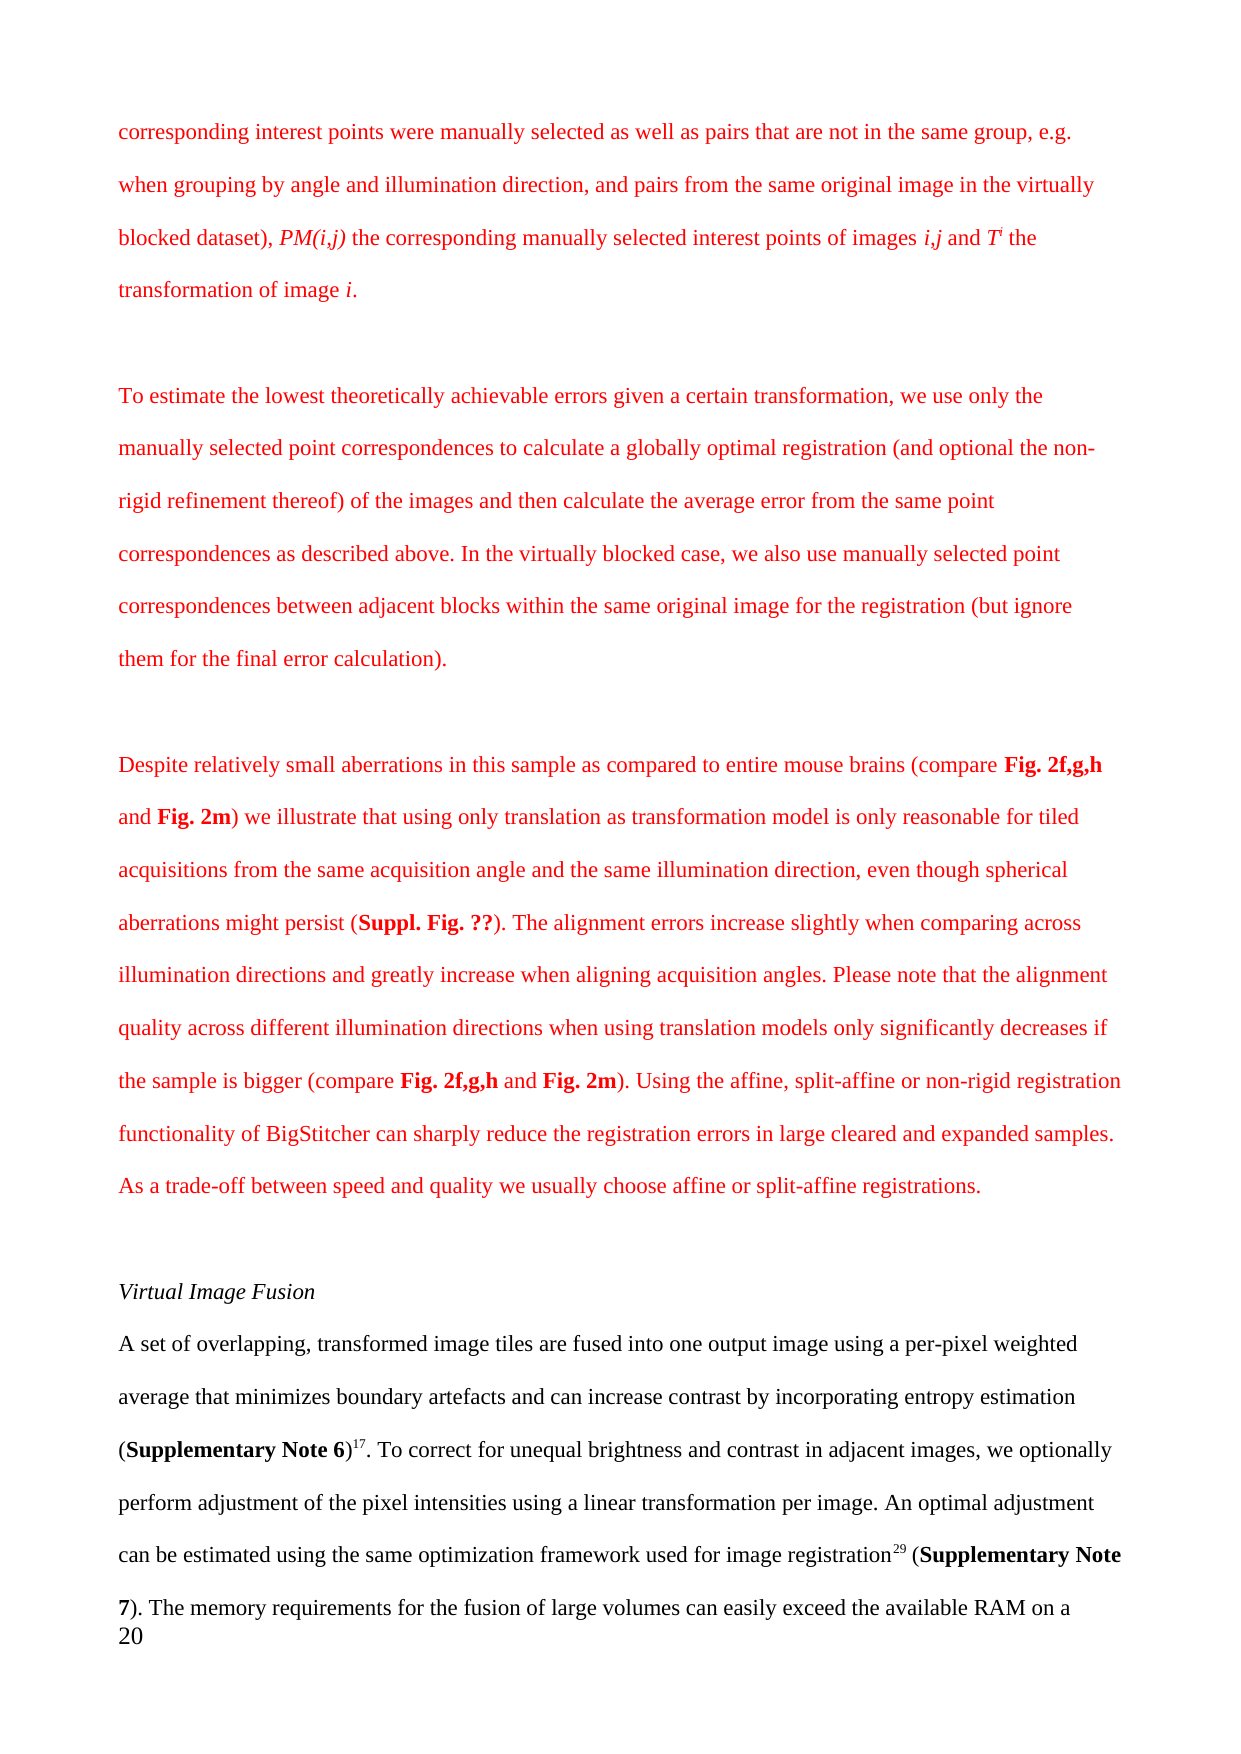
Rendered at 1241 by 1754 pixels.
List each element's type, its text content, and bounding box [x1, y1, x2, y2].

text Virtual Image Fusion [118, 1278, 1122, 1304]
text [118, 1330, 1122, 1620]
text Despite relatively small aberrations in this sample as compared to entire mouse brains (compare Fig. 2f,g,h and Fig. 2m) we illustrate that using only translation as transformation model is only reasonable for tiled acquisitions from the same acquisition angle and the same illumination direction, even though spherical aberrations might persist (Suppl. Fig. ??). The alignment errors increase slightly when comparing across illumination directions and greatly increase when aligning acquisition angles. Please note that the alignment quality across different illumination directions when using translation models only significantly decreases if the sample is bigger (compare Fig. 2f,g,h and Fig. 2m). Using the affine, split-affine or non-rigid registration functionality of BigStitcher can sharply reduce the registration errors in large cleared and expanded samples. As a trade-off between speed and quality we usually choose affine or split-affine registrations. [118, 751, 1122, 1199]
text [118, 118, 1122, 303]
text To estimate the lowest theoretically achievable errors given a certain transformation, we use only the manually selected point correspondences to calculate a globally optimal registration (and optional the non-rigid refinement thereof) of the images and then calculate the average error from the same point correspondences as described above. In the virtually blocked case, we also use manually selected point correspondences between adjacent blocks within the same original image for the registration (but ignore them for the final error calculation). [118, 382, 1122, 672]
